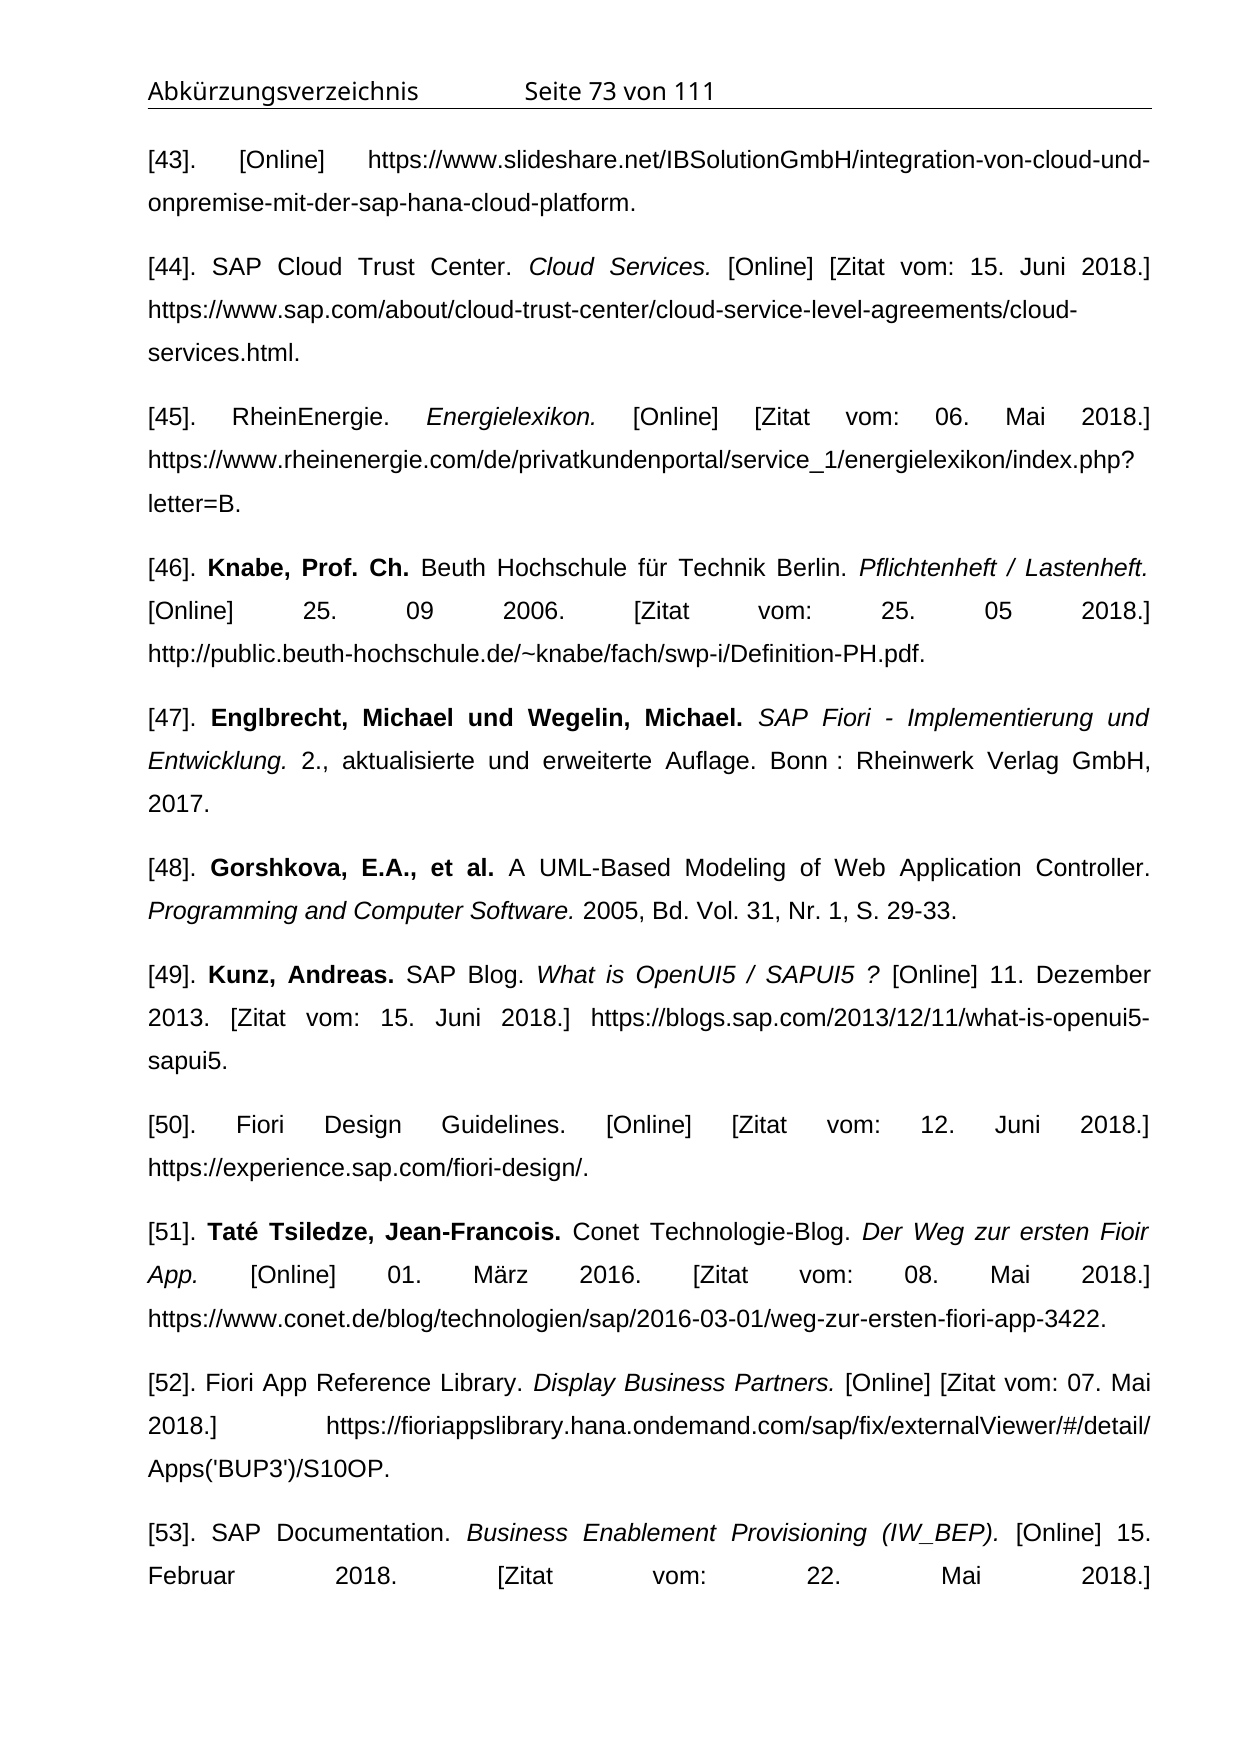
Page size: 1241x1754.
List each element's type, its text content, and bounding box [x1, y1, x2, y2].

text [45]. RheinEnergie. Energielexikon. [Online] [Zitat vom: 06. Mai 2018.] https://www.rheinenergie.com/de/privatkundenportal/service_1/energielexikon/index.php?letter=B. [148, 402, 1152, 517]
text [49]. Kunz, Andreas. SAP Blog. What is OpenUI5 / SAPUI5 ? [Online] 11. Dezember 2013. [Zitat vom: 15. Juni 2018.] https://blogs.sap.com/2013/12/11/what-is-openui5-sapui5. [148, 960, 1152, 1075]
text [52]. Fiori App Reference Library. Display Business Partners. [Online] [Zitat vom: 07. Mai 2018.] https://fioriappslibrary.hana.ondemand.com/sap/fix/externalViewer/#/detail/Apps('BUP3')/S10OP. [148, 1368, 1152, 1483]
text [47]. Englbrecht, Michael und Wegelin, Michael. SAP Fiori - Implementierung und Entwicklung. 2., aktualisierte und erweiterte Auflage. Bonn : Rheinwerk Verlag GmbH, 2017. [148, 703, 1152, 818]
text [43]. [Online] https://www.slideshare.net/IBSolutionGmbH/integration-von-cloud-und-onpremise-mit-der-sap-hana-cloud-platform. [148, 145, 1152, 217]
text [44]. SAP Cloud Trust Center. Cloud Services. [Online] [Zitat vom: 15. Juni 2018.] https://www.sap.com/about/cloud-trust-center/cloud-service-level-agreements/cloud-services.html. [148, 252, 1152, 367]
text [50]. Fiori Design Guidelines. [Online] [Zitat vom: 12. Juni 2018.] https://experience.sap.com/fiori-design/. [148, 1110, 1152, 1182]
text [148, 1518, 1152, 1590]
text [48]. Gorshkova, E.A., et al. A UML-Based Modeling of Web Application Controller. Programming and Computer Software. 2005, Bd. Vol. 31, Nr. 1, S. 29-33. [148, 853, 1152, 925]
text [46]. Knabe, Prof. Ch. Beuth Hochschule für Technik Berlin. Pflichtenheft / Lastenheft. [Online] 25. 09 2006. [Zitat vom: 25. 05 2018.] http://public.beuth-hochschule.de/~knabe/fach/swp-i/Definition-PH.pdf. [148, 553, 1152, 668]
text [51]. Taté Tsiledze, Jean-Francois. Conet Technologie-Blog. Der Weg zur ersten Fioir App. [Online] 01. März 2016. [Zitat vom: 08. Mai 2018.] https://www.conet.de/blog/technologien/sap/2016-03-01/weg-zur-ersten-fiori-app-3422. [148, 1217, 1152, 1332]
